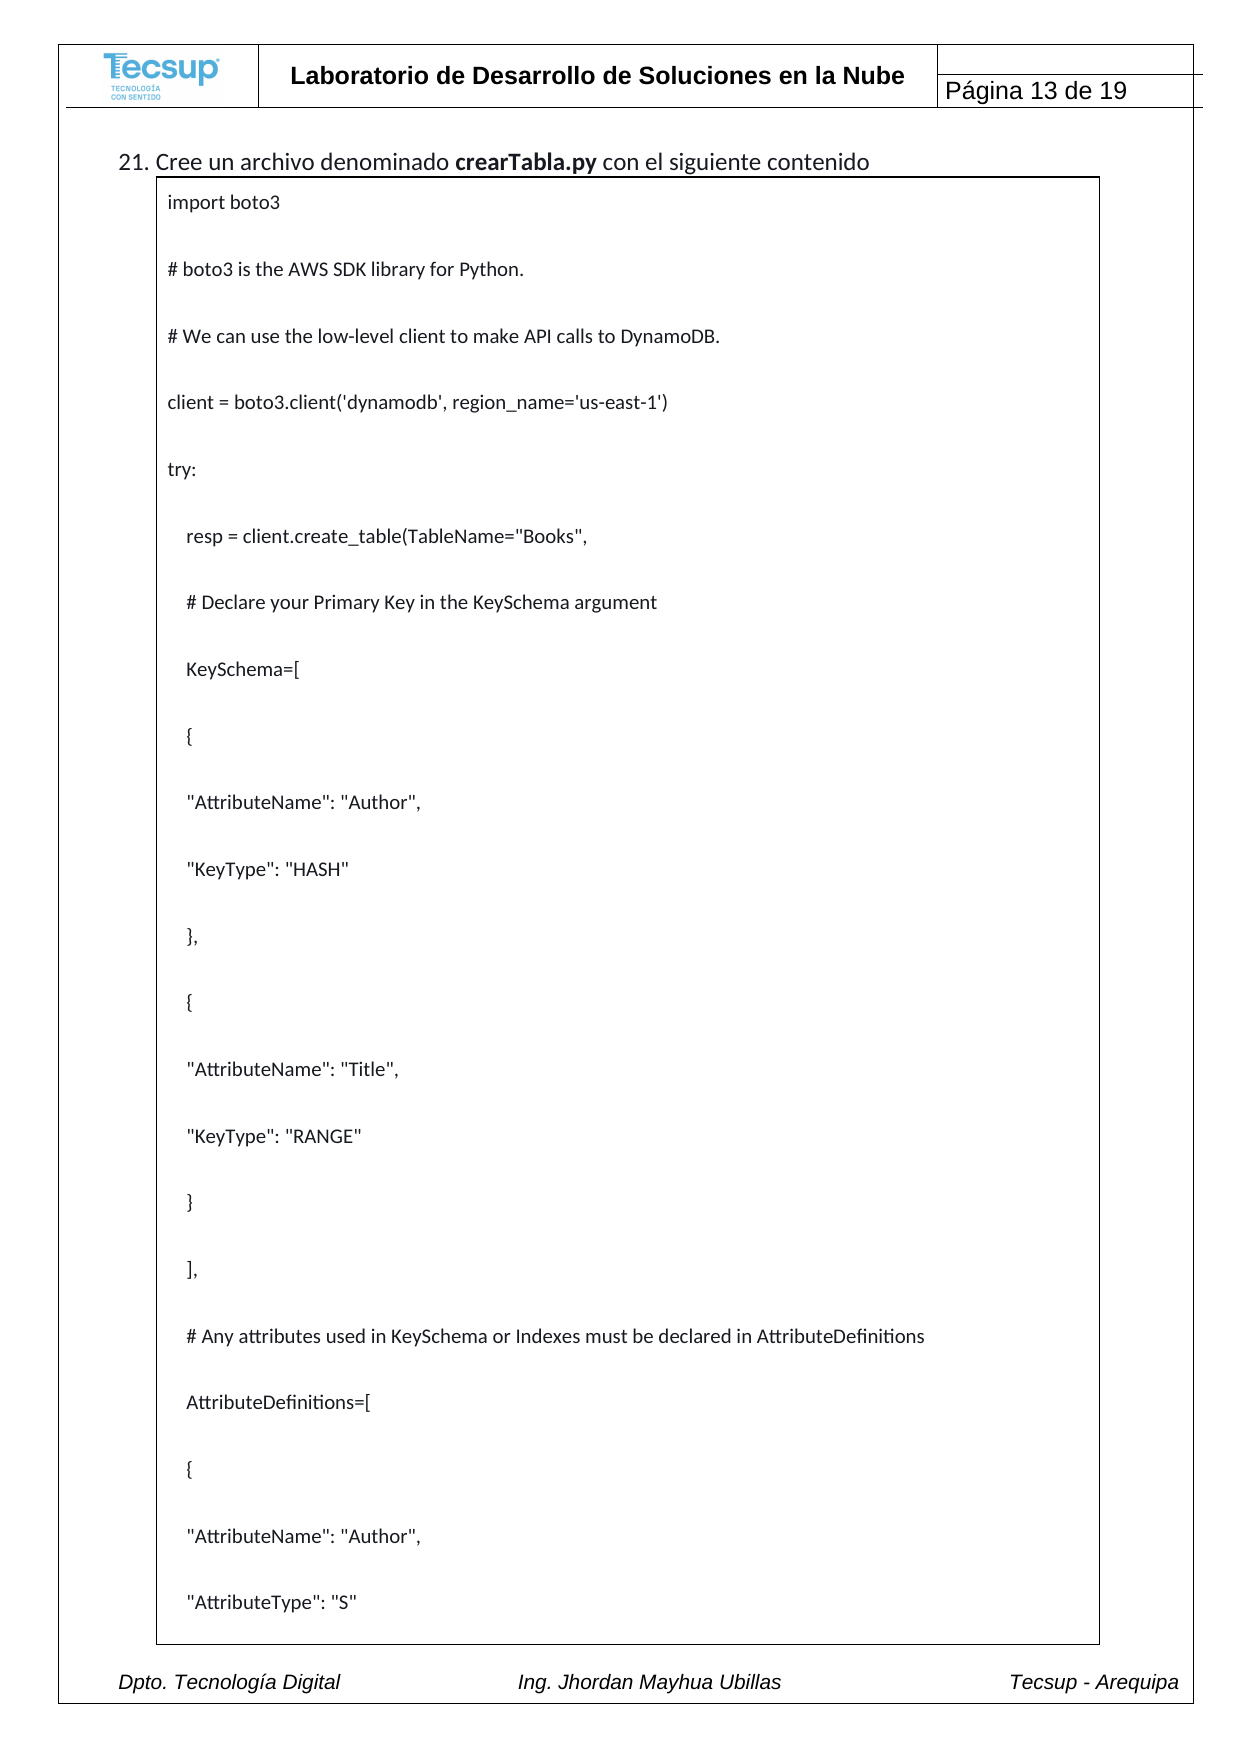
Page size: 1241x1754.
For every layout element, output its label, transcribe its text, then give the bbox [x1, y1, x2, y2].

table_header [157, 178, 1099, 1644]
list Cree un archivo denominado crearTabla.py con el siguiente contenido [118, 139, 1181, 176]
picture [100, 47, 225, 105]
